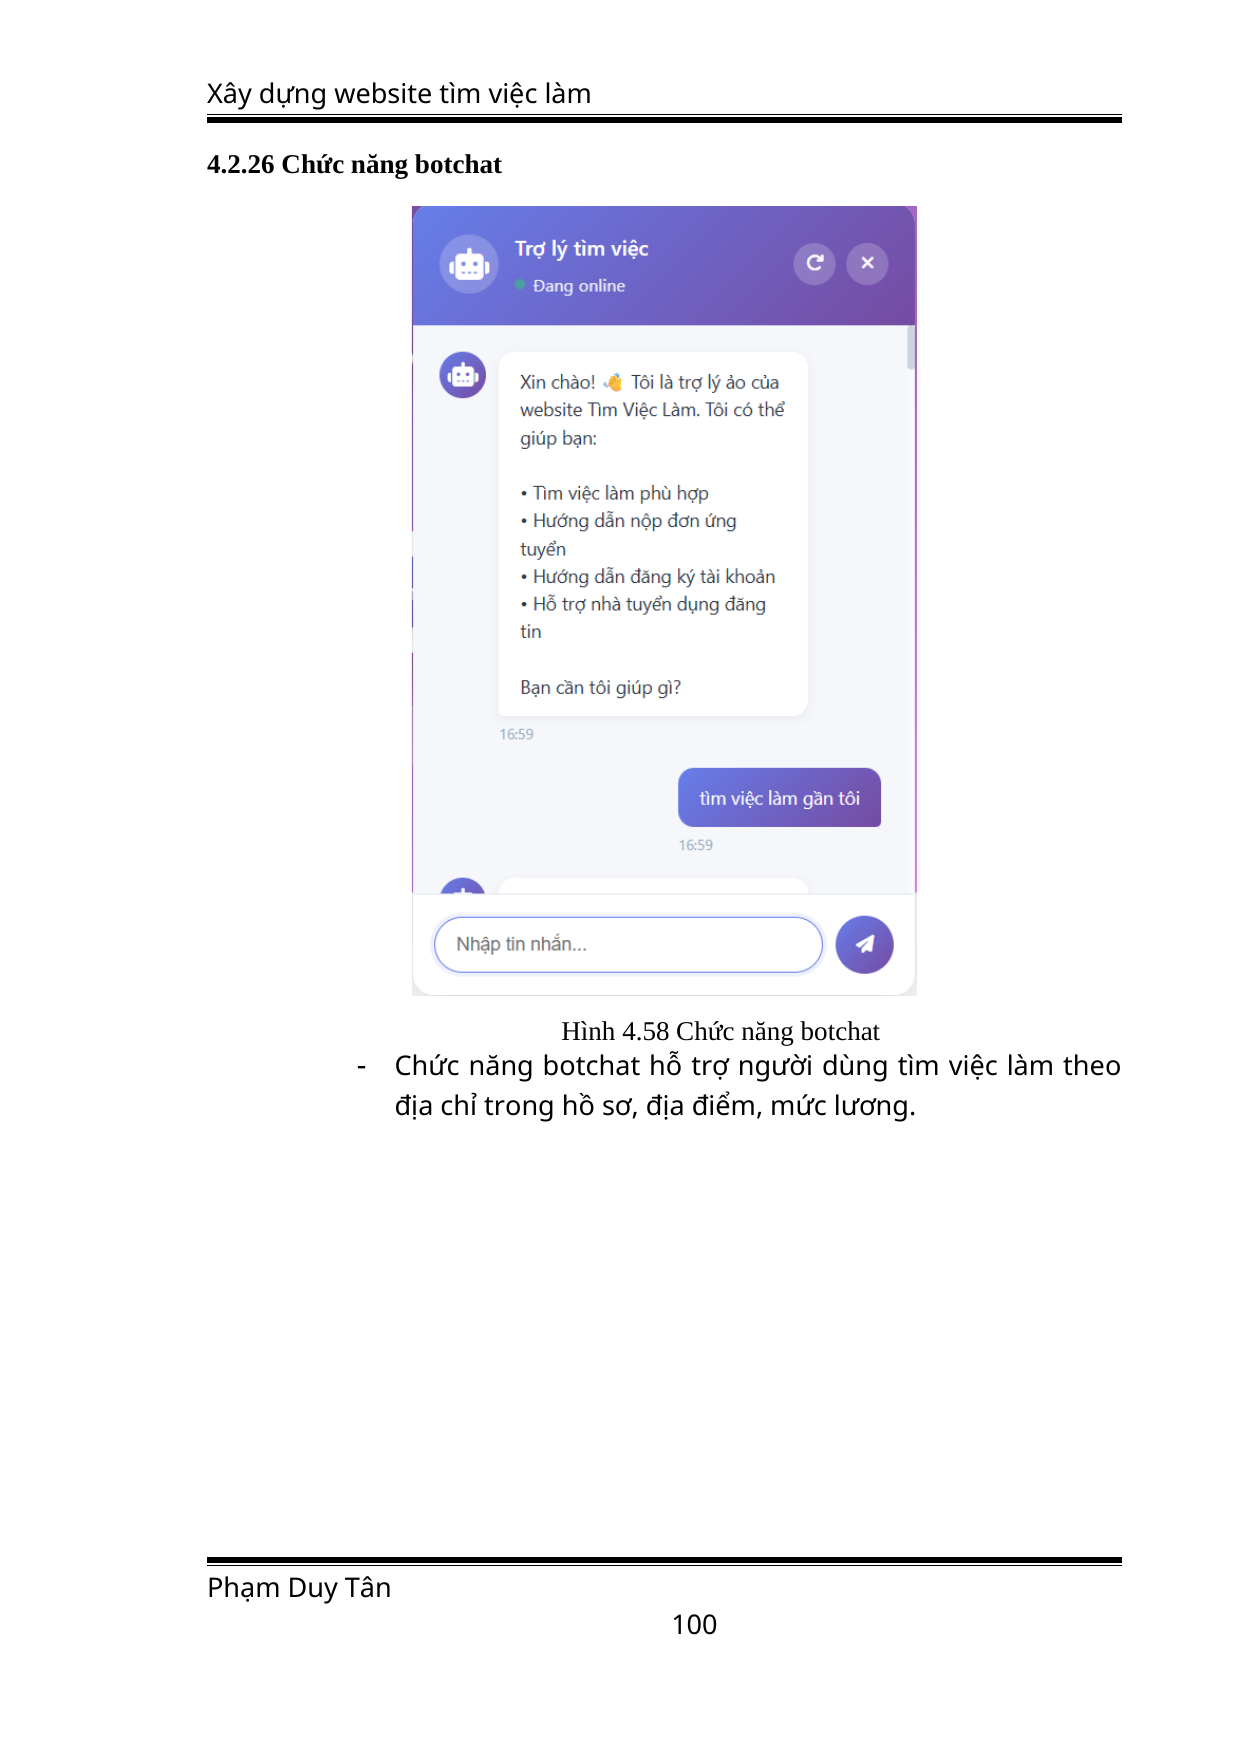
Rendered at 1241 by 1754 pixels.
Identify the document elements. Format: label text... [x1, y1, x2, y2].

picture [411, 206, 917, 996]
list Chức năng botchat hỗ trợ người dùng tìm việc làm theo địa chỉ trong hồ sơ, địa điểm, mức lương. [357, 1046, 1122, 1123]
subtitle Chức năng botchat [207, 148, 1122, 179]
